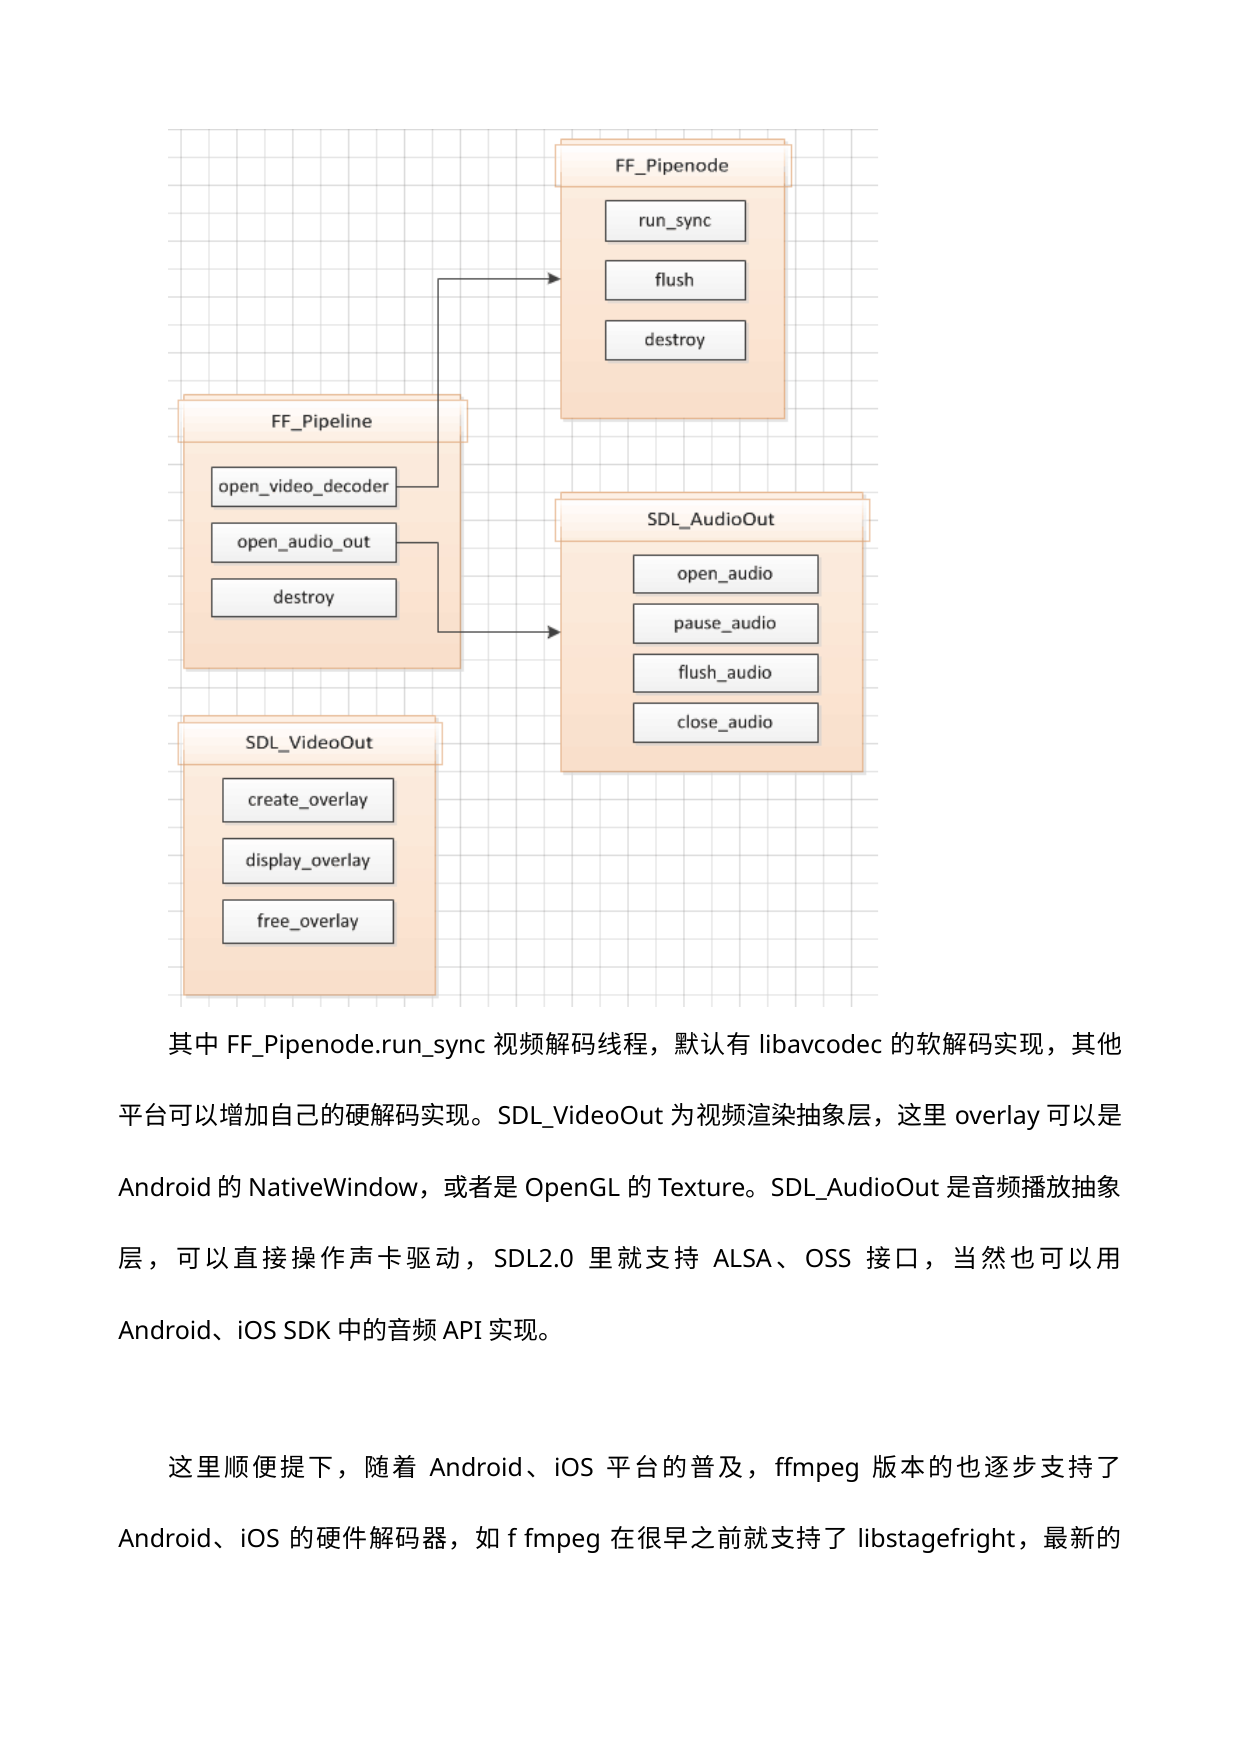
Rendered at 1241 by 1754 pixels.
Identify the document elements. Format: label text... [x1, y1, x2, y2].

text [118, 1433, 1122, 1569]
text 其中 FF_Pipenode.run_sync 视频解码线程，默认有 libavcodec 的软解码实现，其他平台可以增加自己的硬解码实现。SDL_VideoOut 为视频渲染抽象层，这里 overlay 可以是 Android的 NativeWindow，或者是 OpenGL 的 Texture。SDL_AudioOut 是音频播放抽象层，可以直接操作声卡驱动，SDL2.0 里就支持 ALSA、OSS 接口，当然也可以用 Android、iOS SDK 中的音频 API 实现。 [118, 1010, 1122, 1361]
picture [168, 129, 879, 1007]
